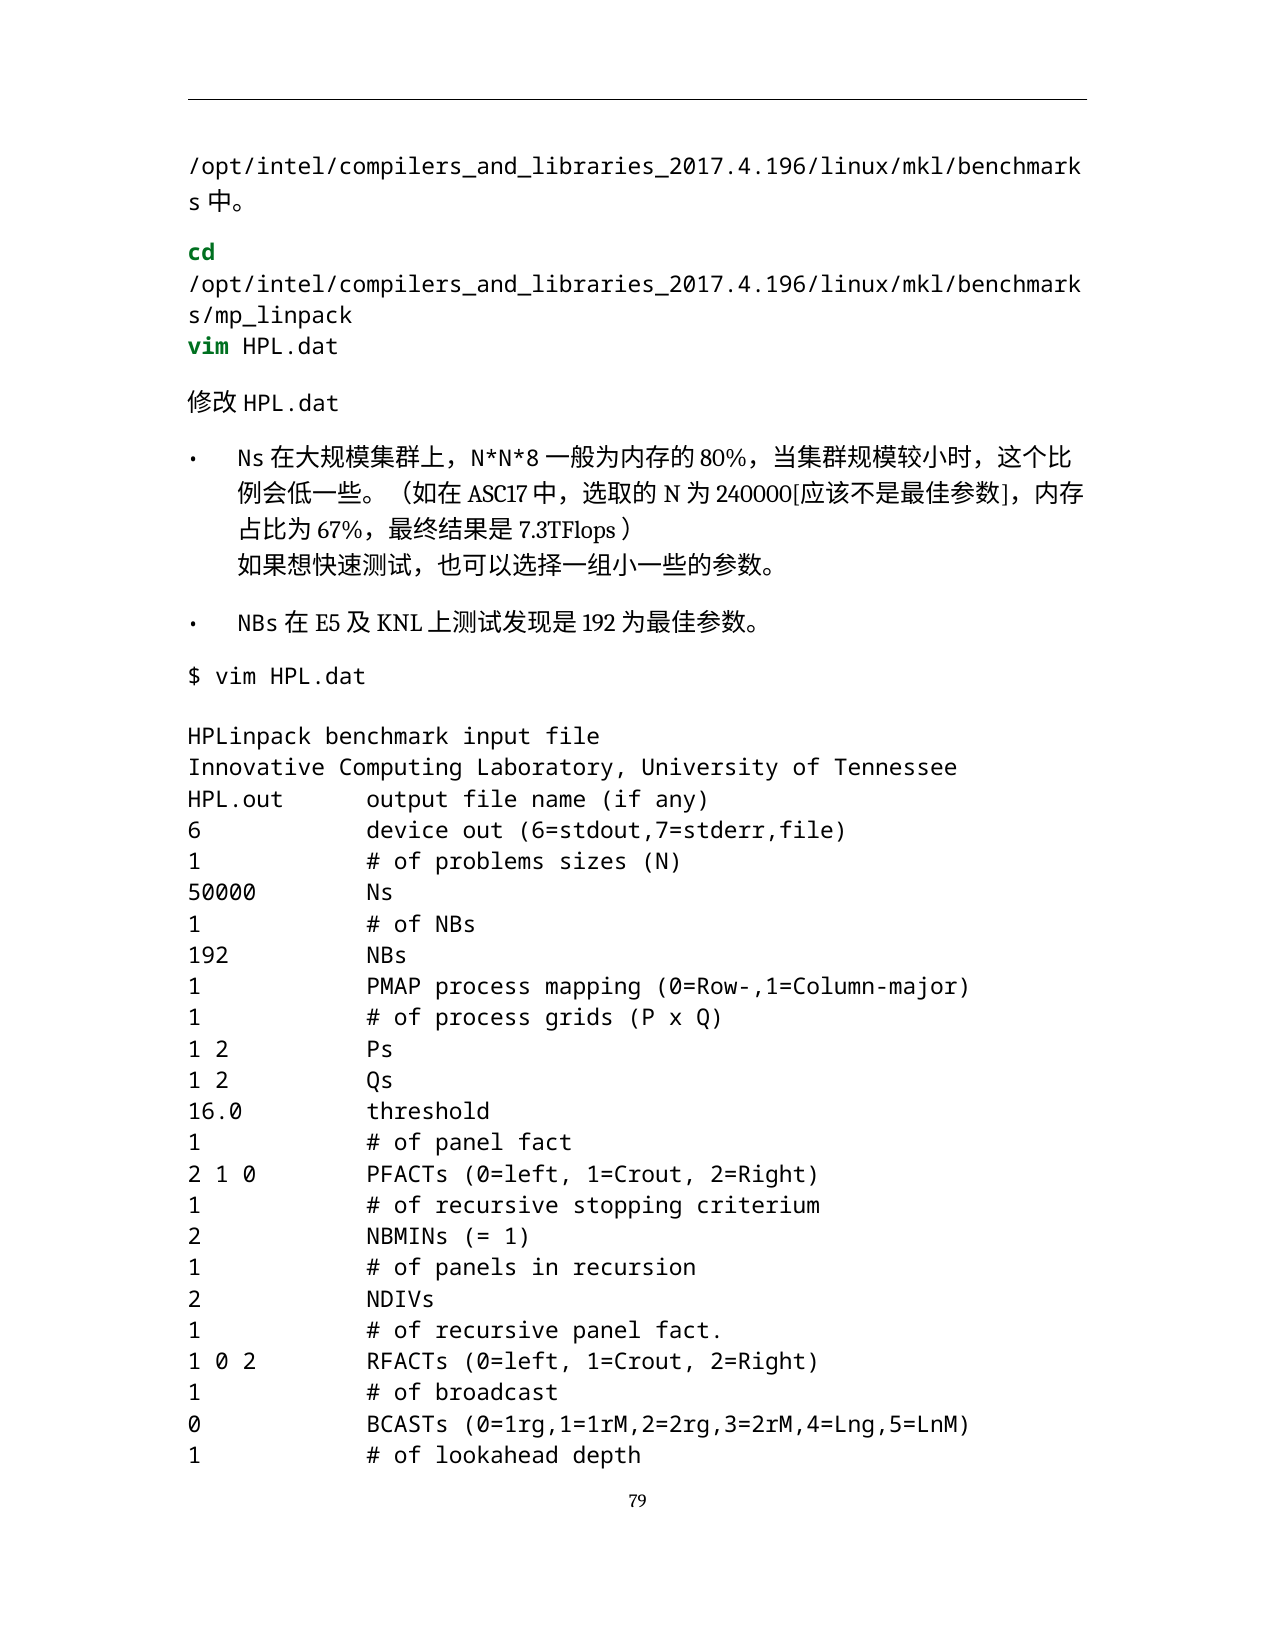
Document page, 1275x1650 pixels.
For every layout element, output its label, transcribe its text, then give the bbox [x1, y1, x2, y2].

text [187, 660, 1087, 1470]
text cd /opt/intel/compilers_and_libraries_2017.4.196/linux/mkl/benchmarks/mp_linpack vim HPL.dat [187, 236, 1087, 361]
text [187, 150, 1087, 217]
list Ns 在大规模集群上，N*N*8 一般为内存的80%，当集群规模较小时，这个比例会低一些。（如在ASC17中，选取的 N 为240000[应该不是最佳参数]，内存占比为67%，最终结果是 7.3TFlops ） 如果想快速测试，也可以选择一组小一些的参数。 [187, 437, 1087, 582]
text 修改 HPL.dat [187, 382, 1087, 418]
list NBs 在 E5 及 KNL上测试发现是 192 为最佳参数。 [187, 603, 1087, 639]
